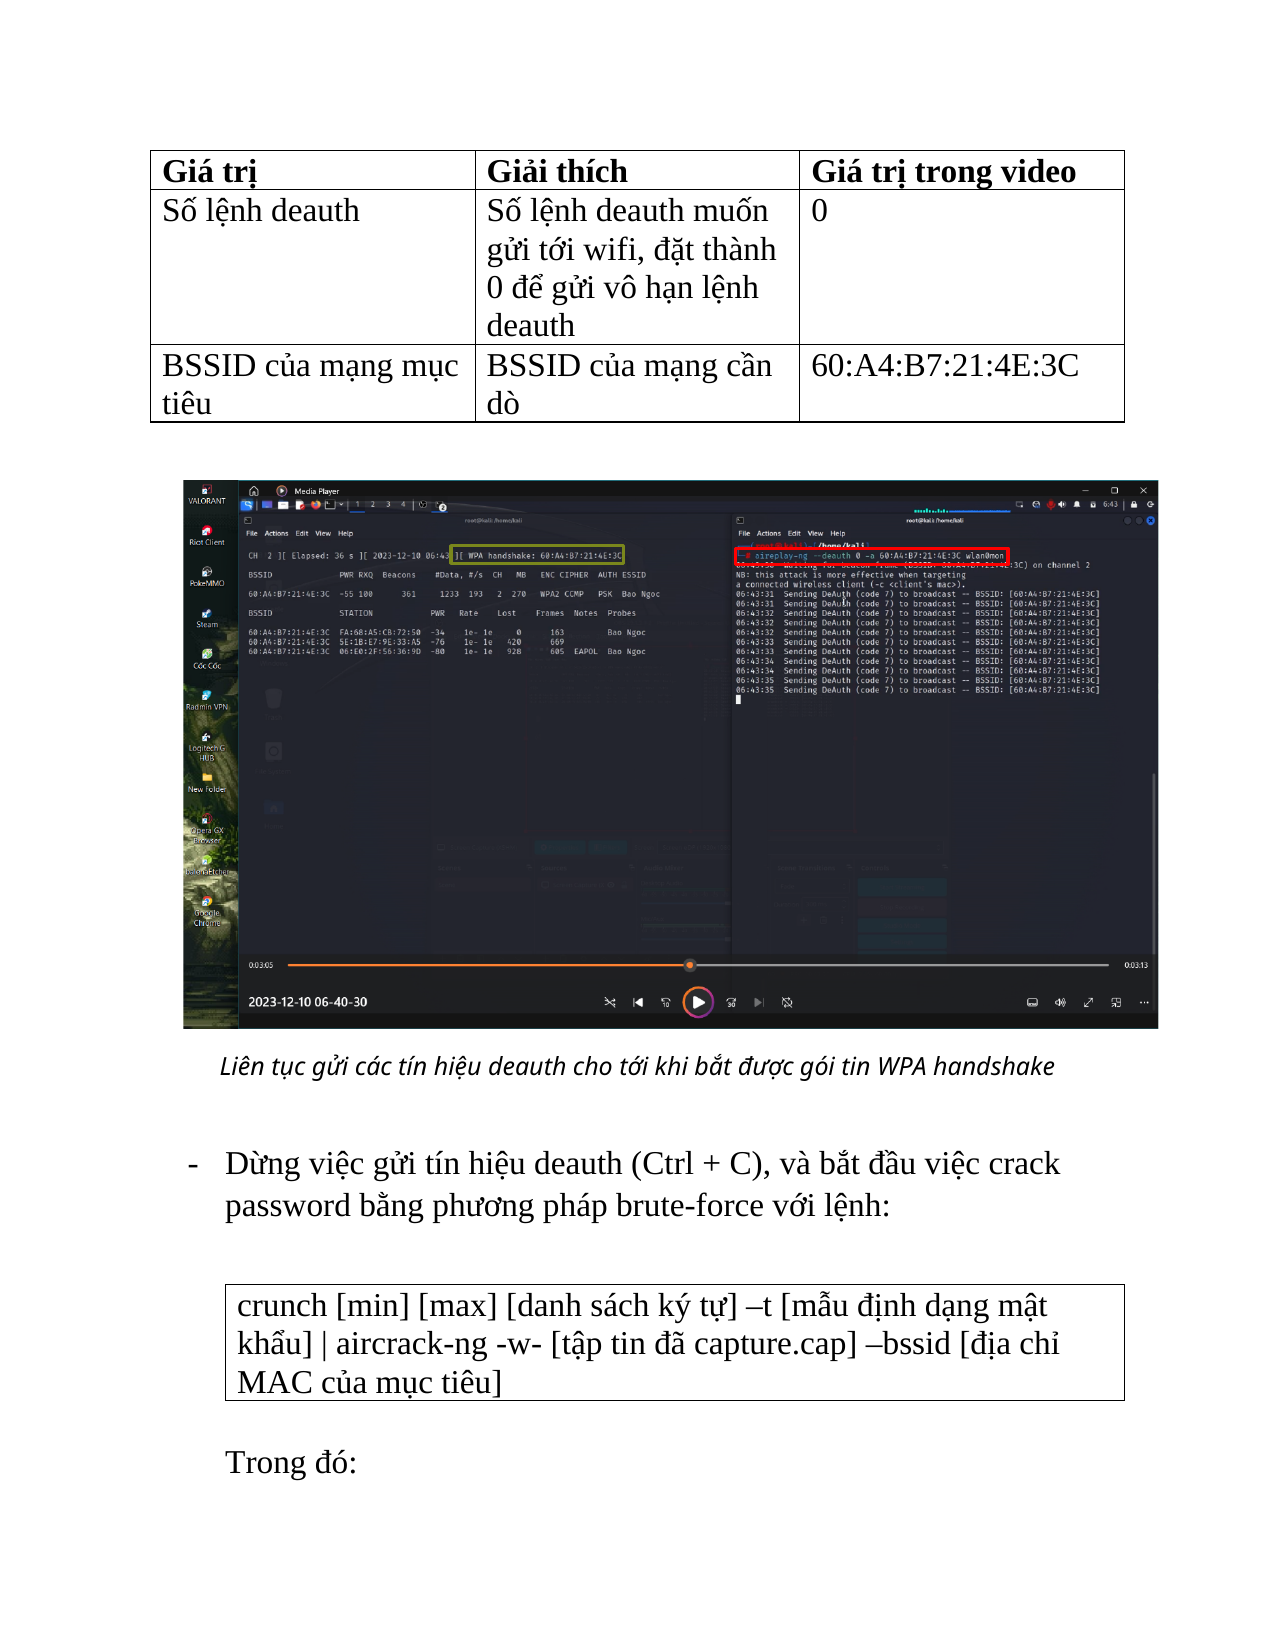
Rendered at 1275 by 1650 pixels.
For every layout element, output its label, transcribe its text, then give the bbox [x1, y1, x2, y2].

table_cell BSSID của mạng mục tiêu [151, 345, 475, 421]
picture [183, 480, 1159, 1029]
table_header Giải thích [476, 151, 799, 189]
table_cell BSSID của mạng cần dò [476, 345, 799, 421]
list Dừng việc gửi tín hiệu deauth (Ctrl + C), và bắt đầu việc crack password bằng phương pháp brute-force với lệnh: [187, 1143, 1125, 1223]
table_header Giá trị [151, 151, 475, 189]
table_cell Số lệnh deauth [151, 190, 475, 344]
table_cell 0 [800, 190, 1124, 344]
table_header Giá trị trong video [800, 151, 1124, 189]
table_cell Số lệnh deauth muốn gửi tới wifi, đặt thành 0 để gửi vô hạn lệnh deauth [476, 190, 799, 344]
list Trong đó: [225, 1443, 1125, 1481]
table_header crunch [min] [max] [danh sách ký tự] –t [mẫu định dạng mật khẩu] | aircrack-ng -w- [tập tin đã capture.cap] –bssid [địa chỉ MAC của mục tiêu] [226, 1285, 1124, 1400]
table_cell 60:A4:B7:21:4E:3C [800, 345, 1124, 421]
